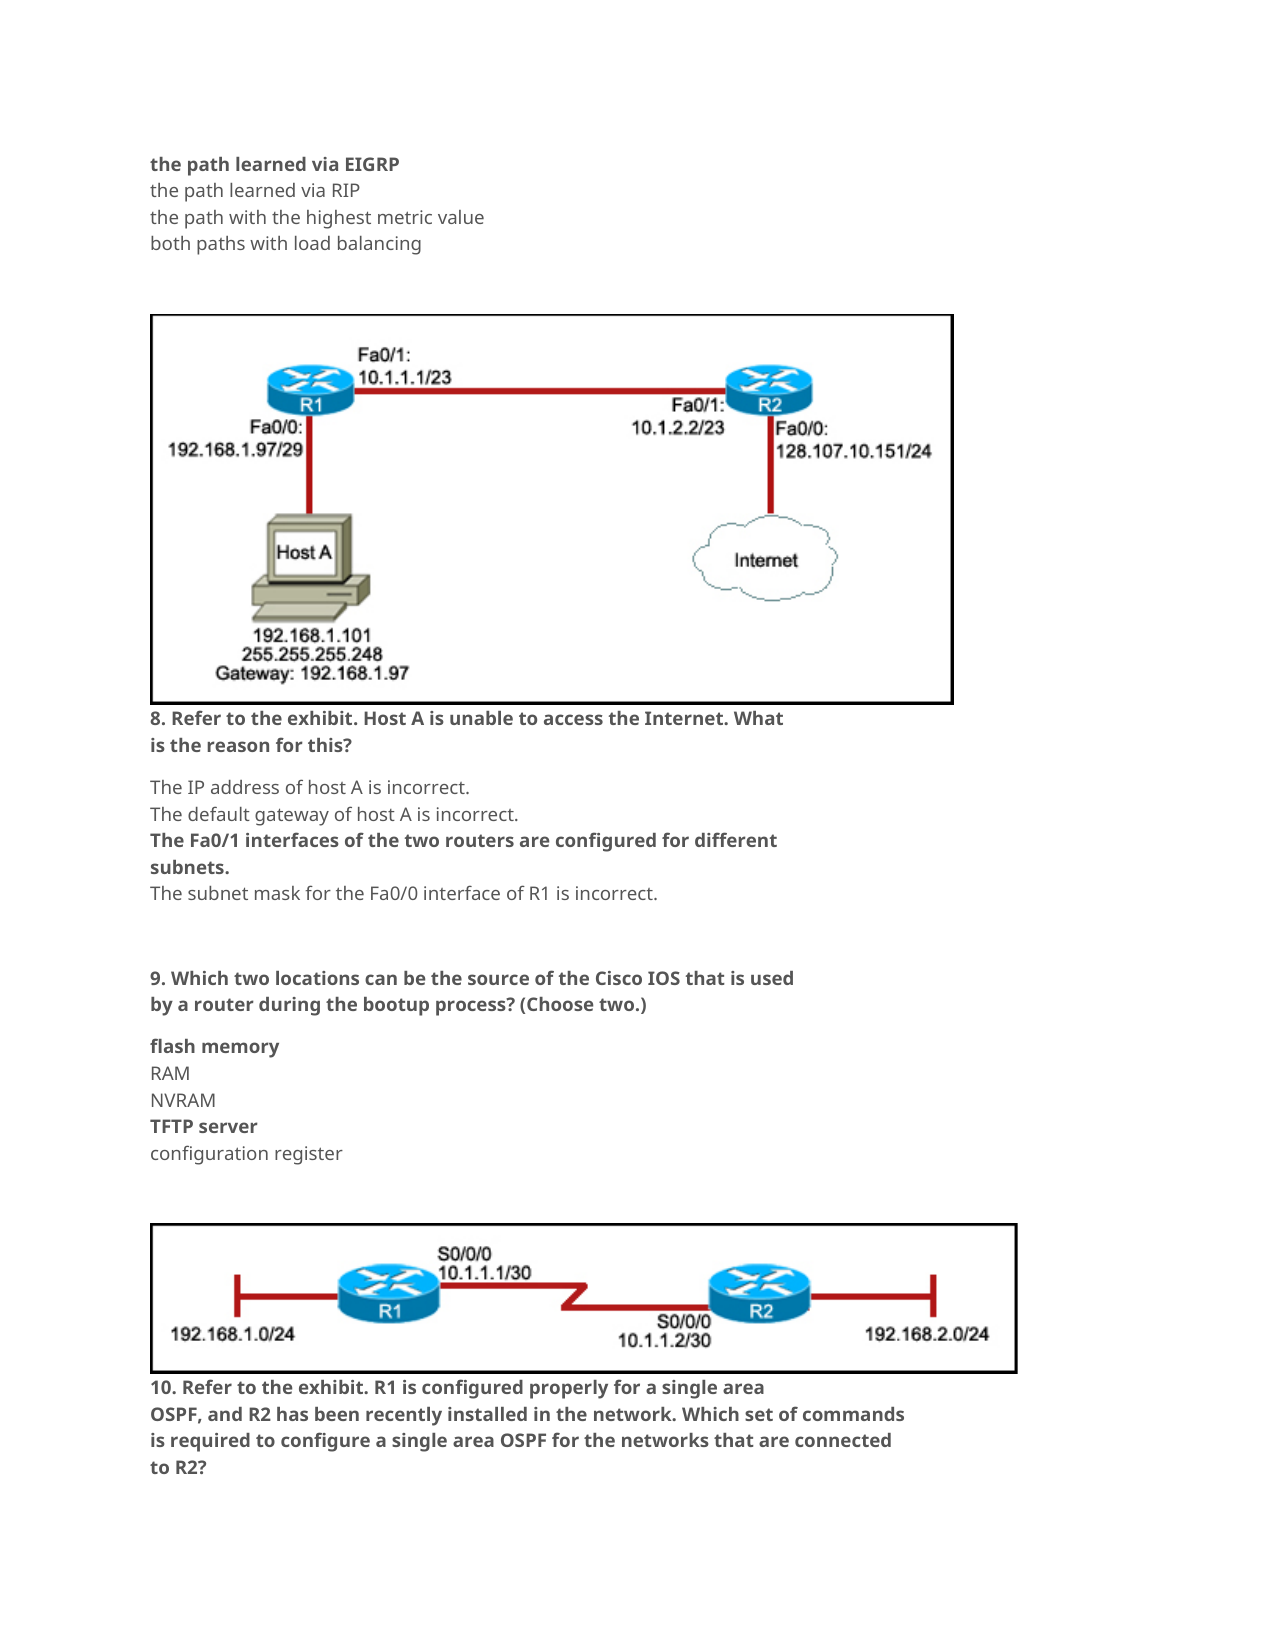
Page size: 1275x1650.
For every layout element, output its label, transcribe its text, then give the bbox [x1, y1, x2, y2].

text 9. Which two locations can be the source of the Cisco IOS that is used by a router during the bootup process? (Choose two.) [150, 964, 1125, 1017]
text The IP address of host A is incorrect. The default gateway of host A is incorrect. The Fa0/1 interfaces of the two routers are configured for different subnets. The subnet mask for the Fa0/0 interface of R1 is incorrect. [150, 773, 1125, 906]
picture [150, 1223, 1018, 1374]
picture [150, 314, 954, 705]
text flash memory RAM NVRAM TFTP server configuration register [150, 1033, 1125, 1166]
text the path learned via EIGRP the path learned via RIP the path with the highest metric value both paths with load balancing [150, 150, 1125, 256]
